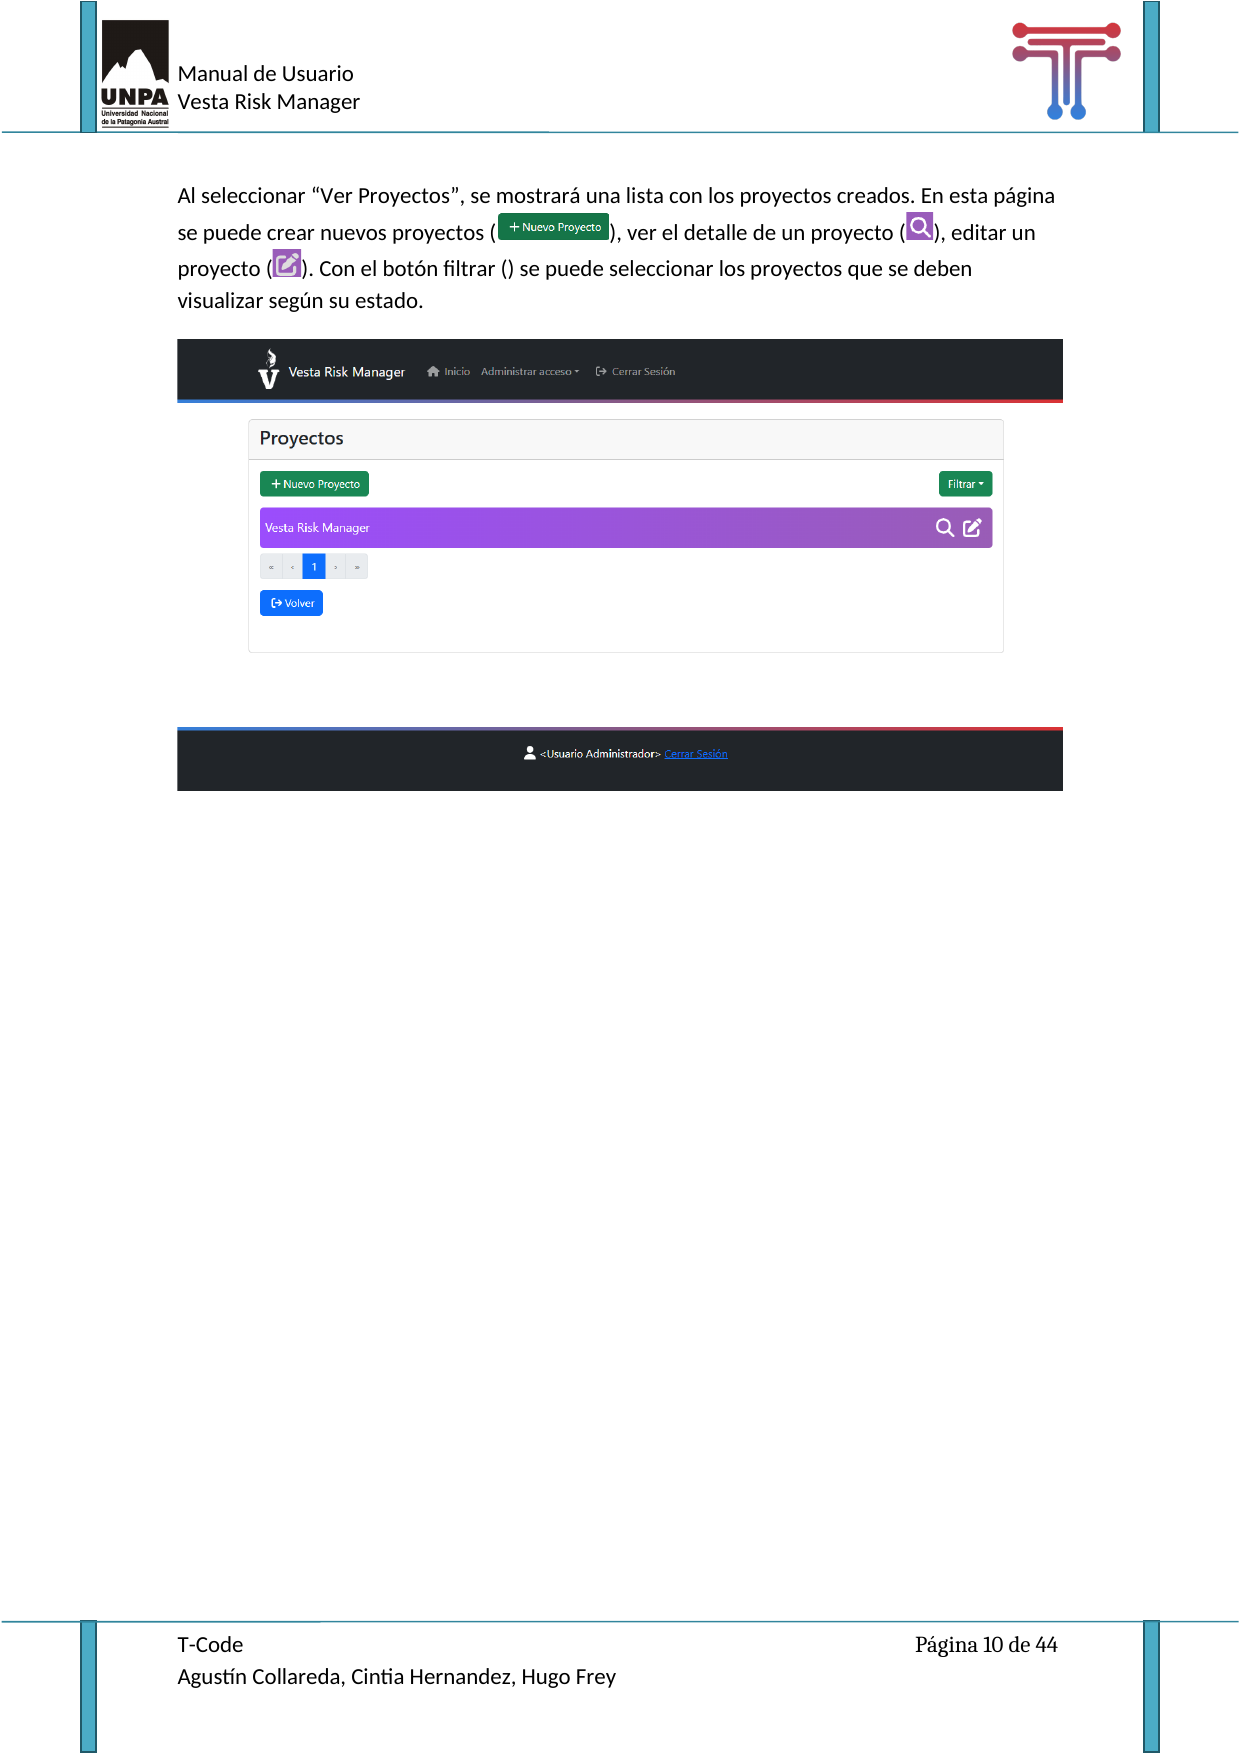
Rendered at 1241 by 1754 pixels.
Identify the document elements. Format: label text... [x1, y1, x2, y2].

picture [177, 339, 1063, 791]
picture [496, 212, 609, 240]
picture [100, 18, 170, 129]
picture [272, 249, 302, 277]
picture [1012, 19, 1122, 122]
picture [906, 212, 934, 240]
text Al seleccionar “Ver Proyectos”, se mostrará una lista con los proyectos creados. En esta página se puede crear nuevos proyectos (), ver el detalle de un proyecto (), editar un proyecto (). Con el botón filtrar () se puede seleccionar los proyectos que se deben visualizar según su estado. [177, 181, 1063, 315]
